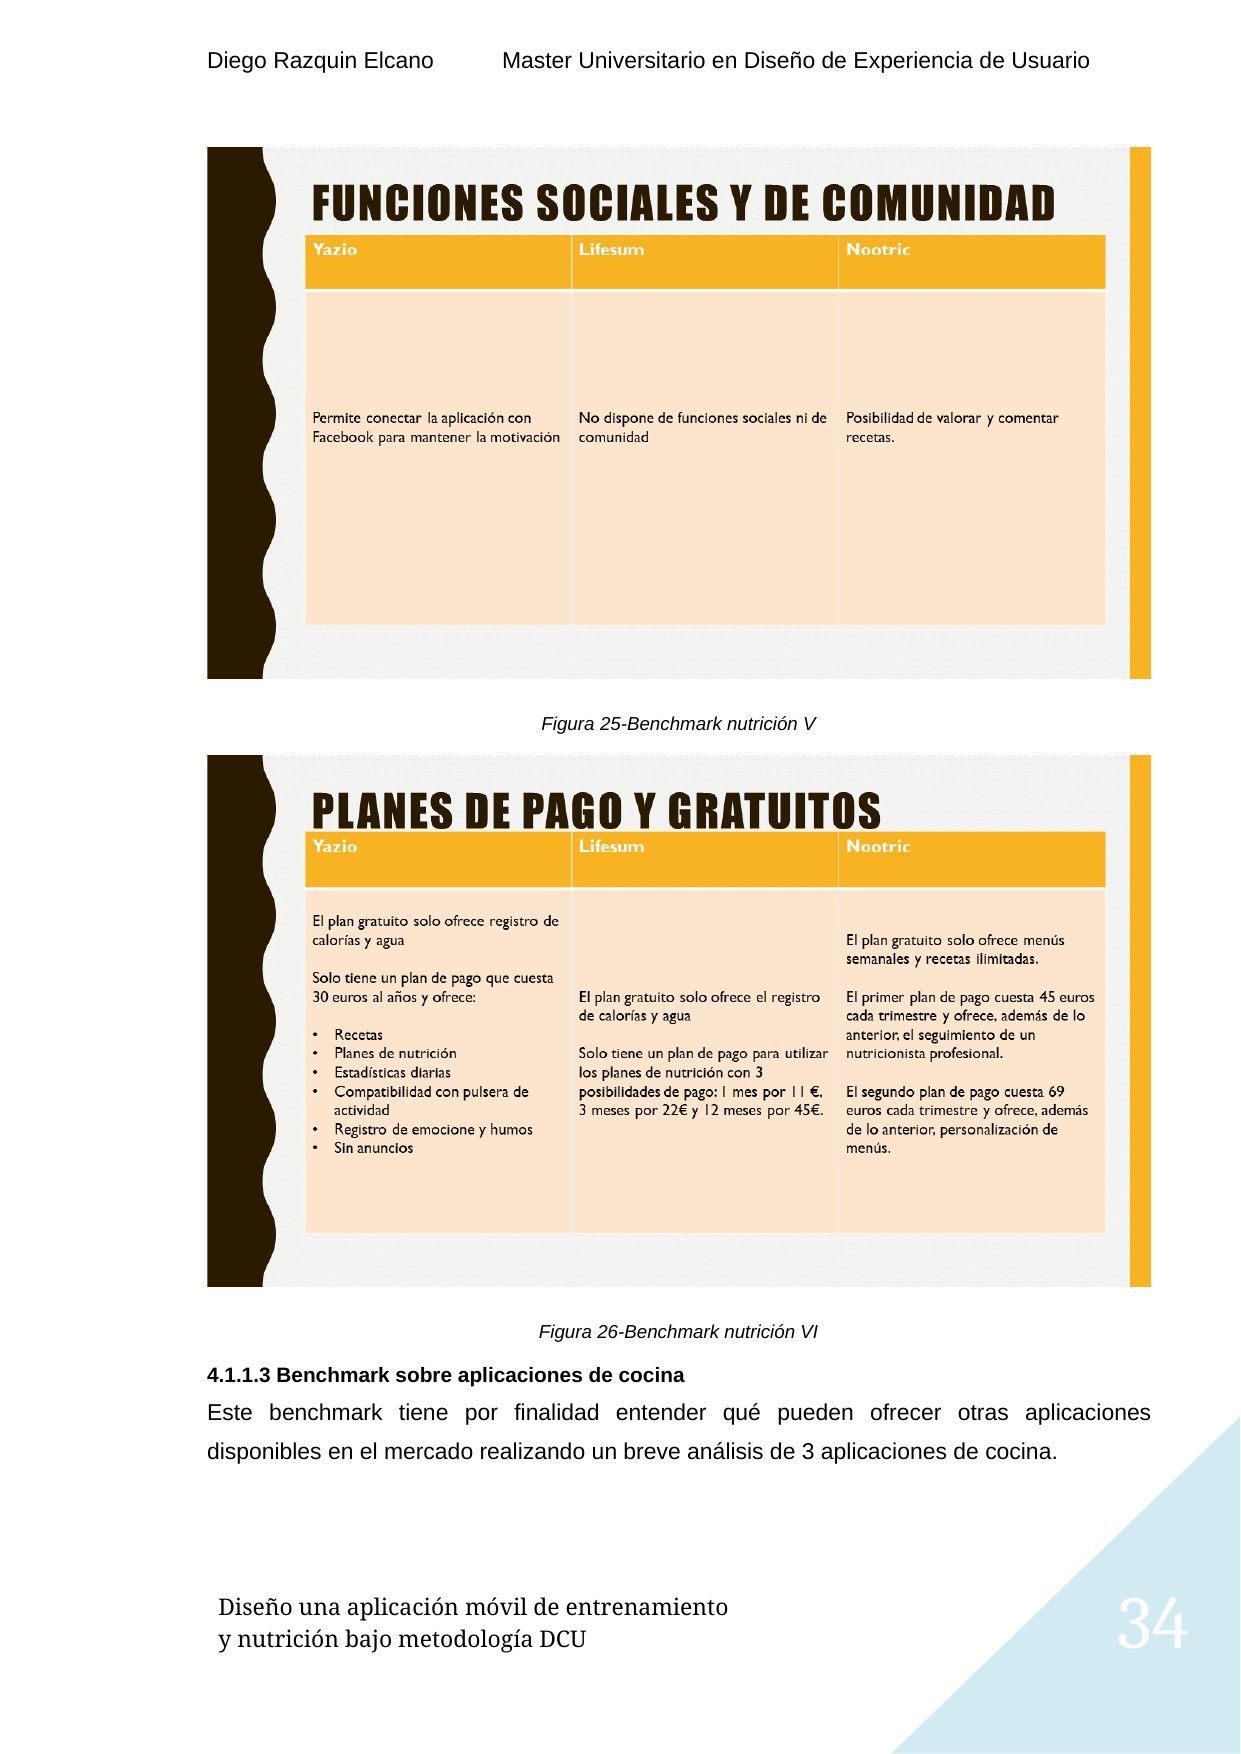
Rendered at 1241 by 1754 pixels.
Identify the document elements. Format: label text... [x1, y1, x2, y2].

picture [207, 755, 1152, 1287]
text Este benchmark tiene por finalidad entender qué pueden ofrecer otras aplicaciones disponibles en el mercado realizando un breve análisis de 3 aplicaciones de cocina. [207, 1399, 1152, 1465]
text 4.1.1.3 Benchmark sobre aplicaciones de cocina [207, 1363, 1152, 1387]
text Figura 25-Benchmark nutrición V [207, 713, 1152, 734]
text Figura 26-Benchmark nutrición VI [207, 1321, 1152, 1342]
picture [207, 147, 1152, 679]
